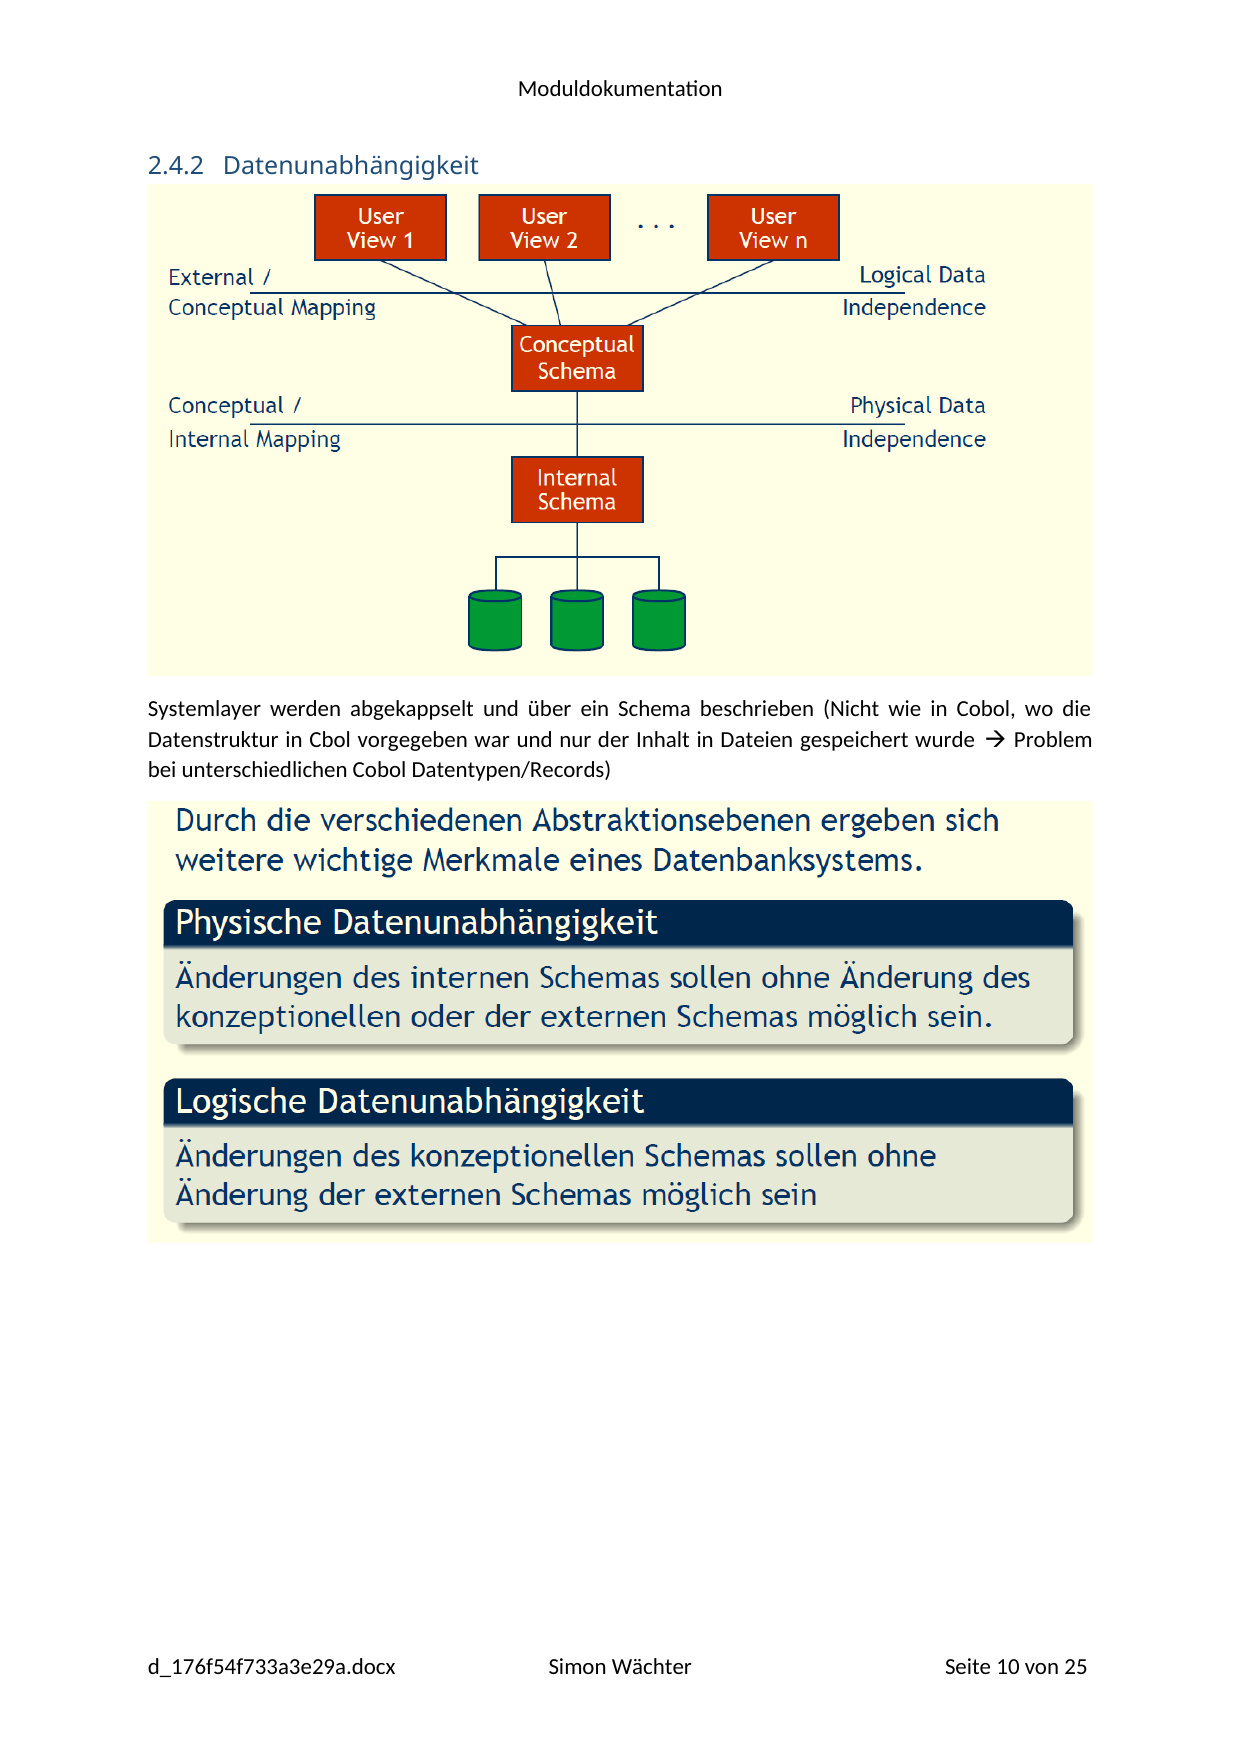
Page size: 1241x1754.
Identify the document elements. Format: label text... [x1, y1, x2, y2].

text Systemlayer werden abgekappselt und über ein Schema beschrieben (Nicht wie in Cobol, wo die Datenstruktur in Cbol vorgegeben war und nur der Inhalt in Dateien gespeichert wurde Problem bei unterschiedlichen Cobol Datentypen/Records) [148, 694, 1093, 783]
picture [147, 184, 1093, 676]
picture [147, 801, 1093, 1243]
subtitle Datenunabhängigkeit [148, 148, 1093, 182]
